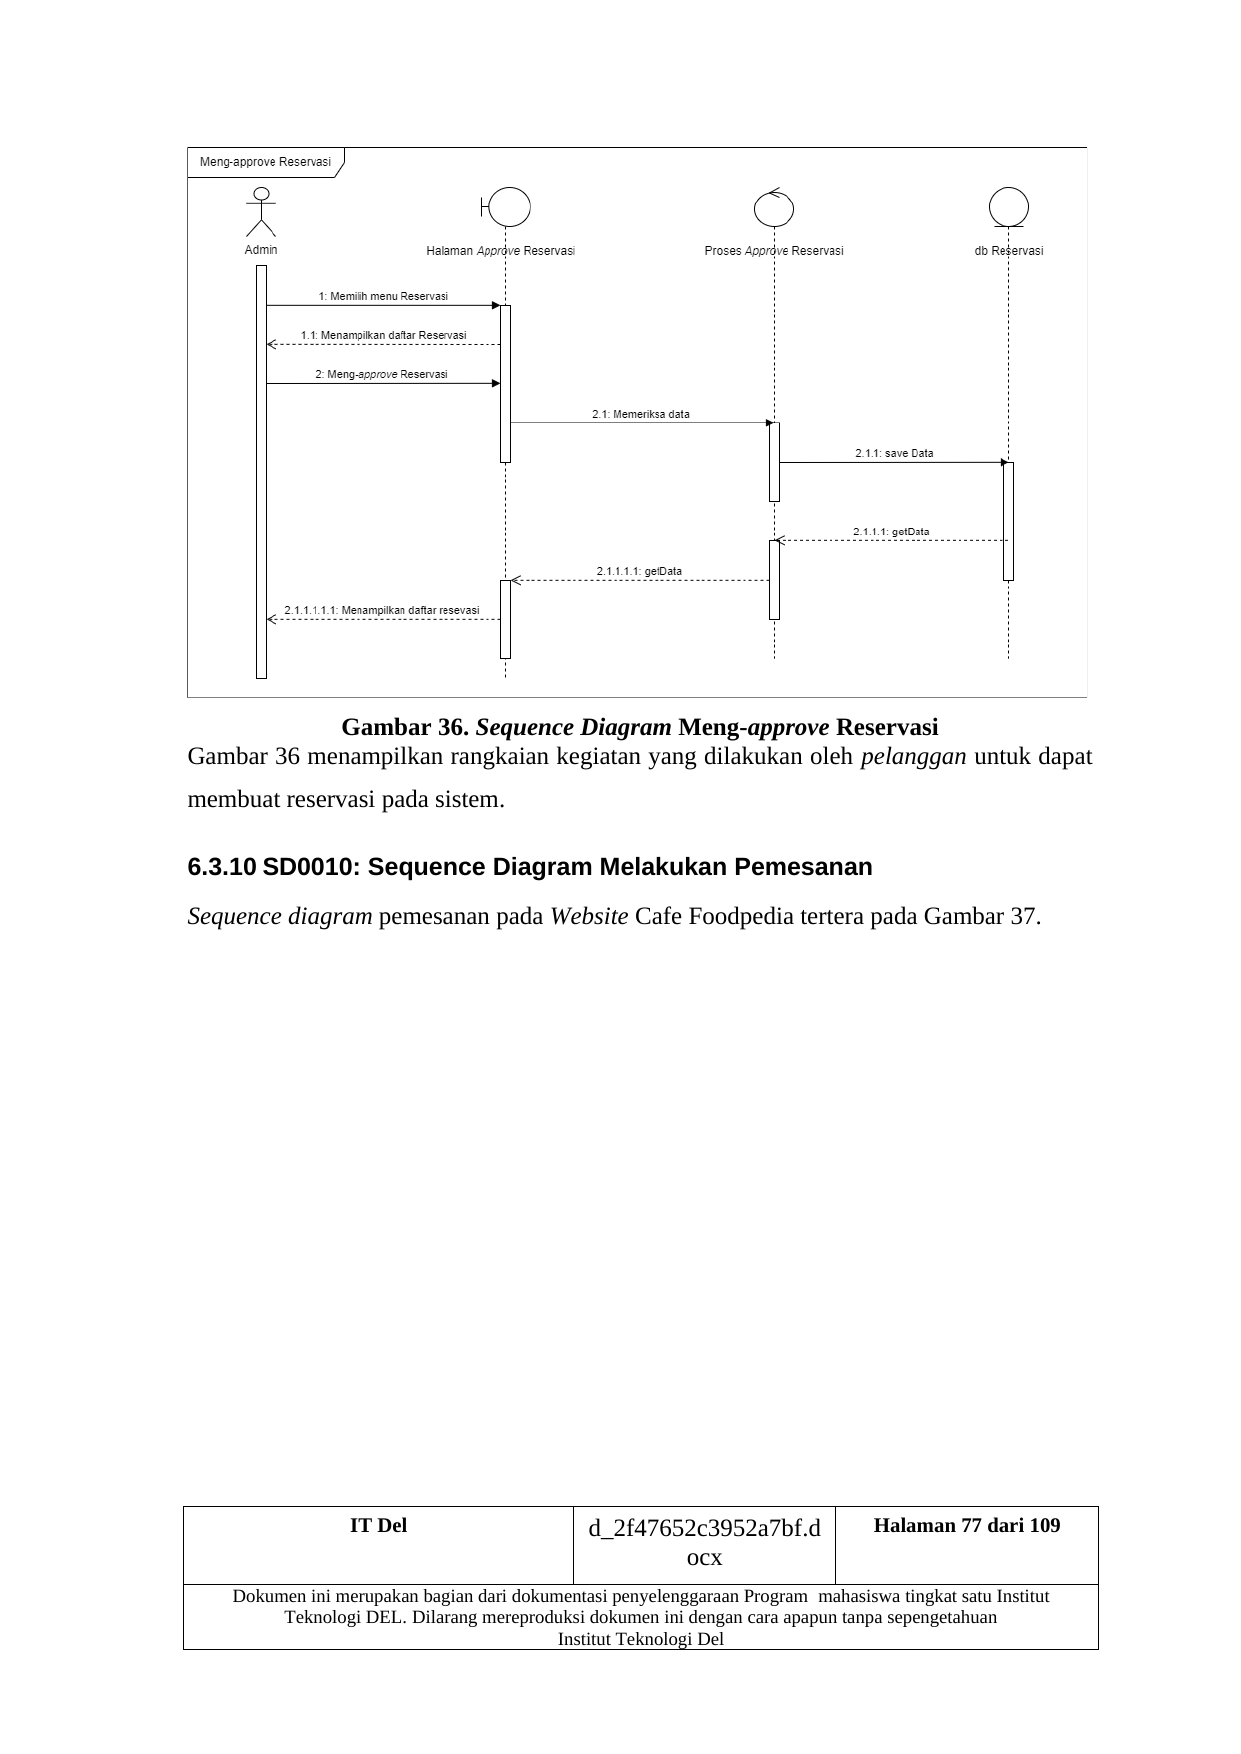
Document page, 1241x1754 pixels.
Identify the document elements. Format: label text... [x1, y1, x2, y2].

text Gambar 36. Sequence Diagram Meng-approve Reservasi [187, 712, 1092, 741]
text Gambar 36 menampilkan rangkaian kegiatan yang dilakukan oleh pelanggan untuk dapat membuat reservasi pada sistem. [187, 741, 1092, 813]
text Sequence diagram pemesanan pada Website Cafe Foodpedia tertera pada Gambar 37. [187, 901, 1092, 930]
subtitle SD0010: Sequence Diagram Melakukan Pemesanan [187, 852, 1092, 881]
picture [187, 147, 1088, 698]
